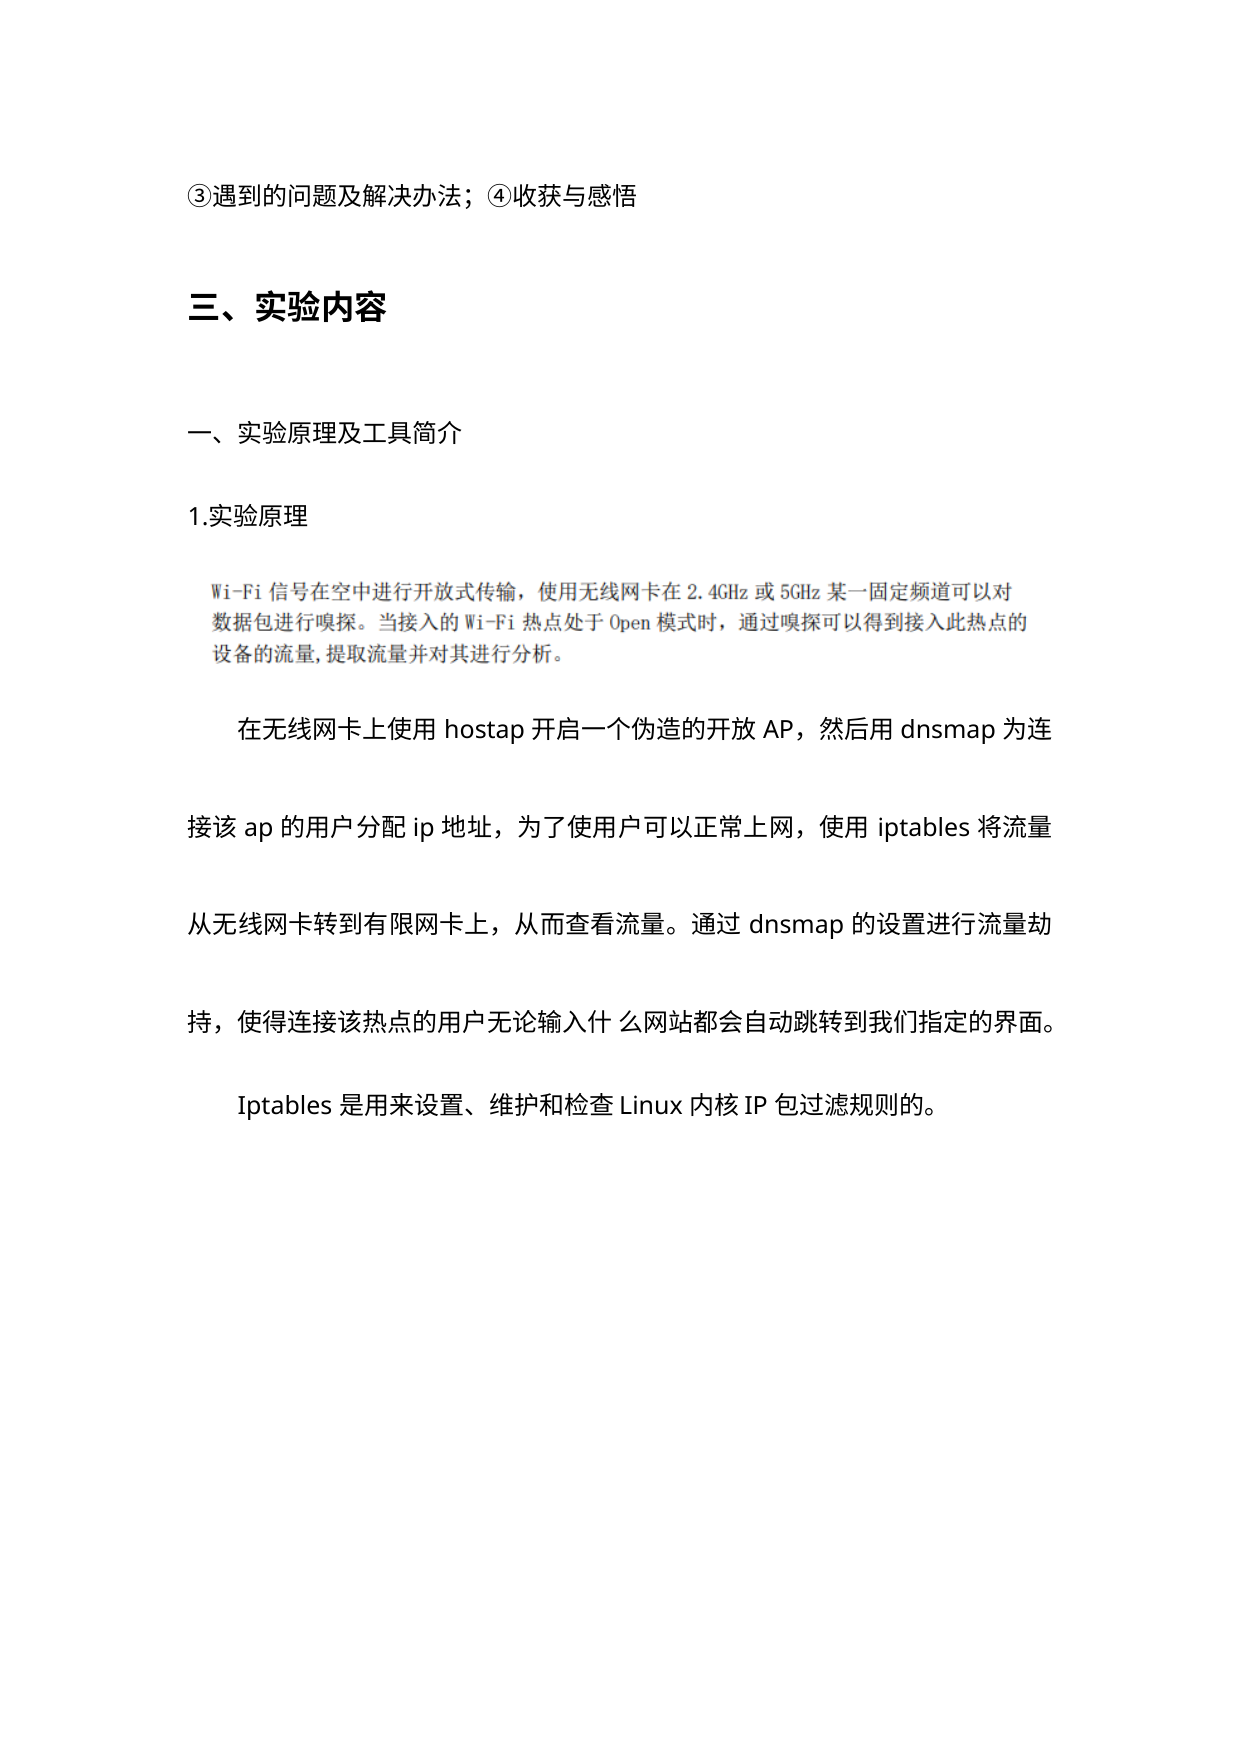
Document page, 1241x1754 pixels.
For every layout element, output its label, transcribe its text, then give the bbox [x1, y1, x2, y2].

text Iptables 是用来设置、维护和检查Linux 内核IP 包过滤规则的。 [187, 1071, 1053, 1136]
picture [187, 565, 1089, 674]
subtitle 三、实验内容 [187, 272, 1053, 337]
text 在无线网卡上使用 hostap 开启一个伪造的开放 AP，然后用 dnsmap 为连接该 ap 的用户分配 ip 地址，为了使用户可以正常上网，使用 iptables 将流量从无线网卡转到有限网卡上，从而查看流量。通过 dnsmap 的设置进行流量劫持，使得连接该热点的用户无论输入什 么网站都会自动跳转到我们指定的界面。 [187, 696, 1053, 1053]
text 一、实验原理及工具简介 [187, 399, 1053, 464]
text 1.实验原理 [187, 482, 1053, 547]
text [187, 162, 1053, 227]
